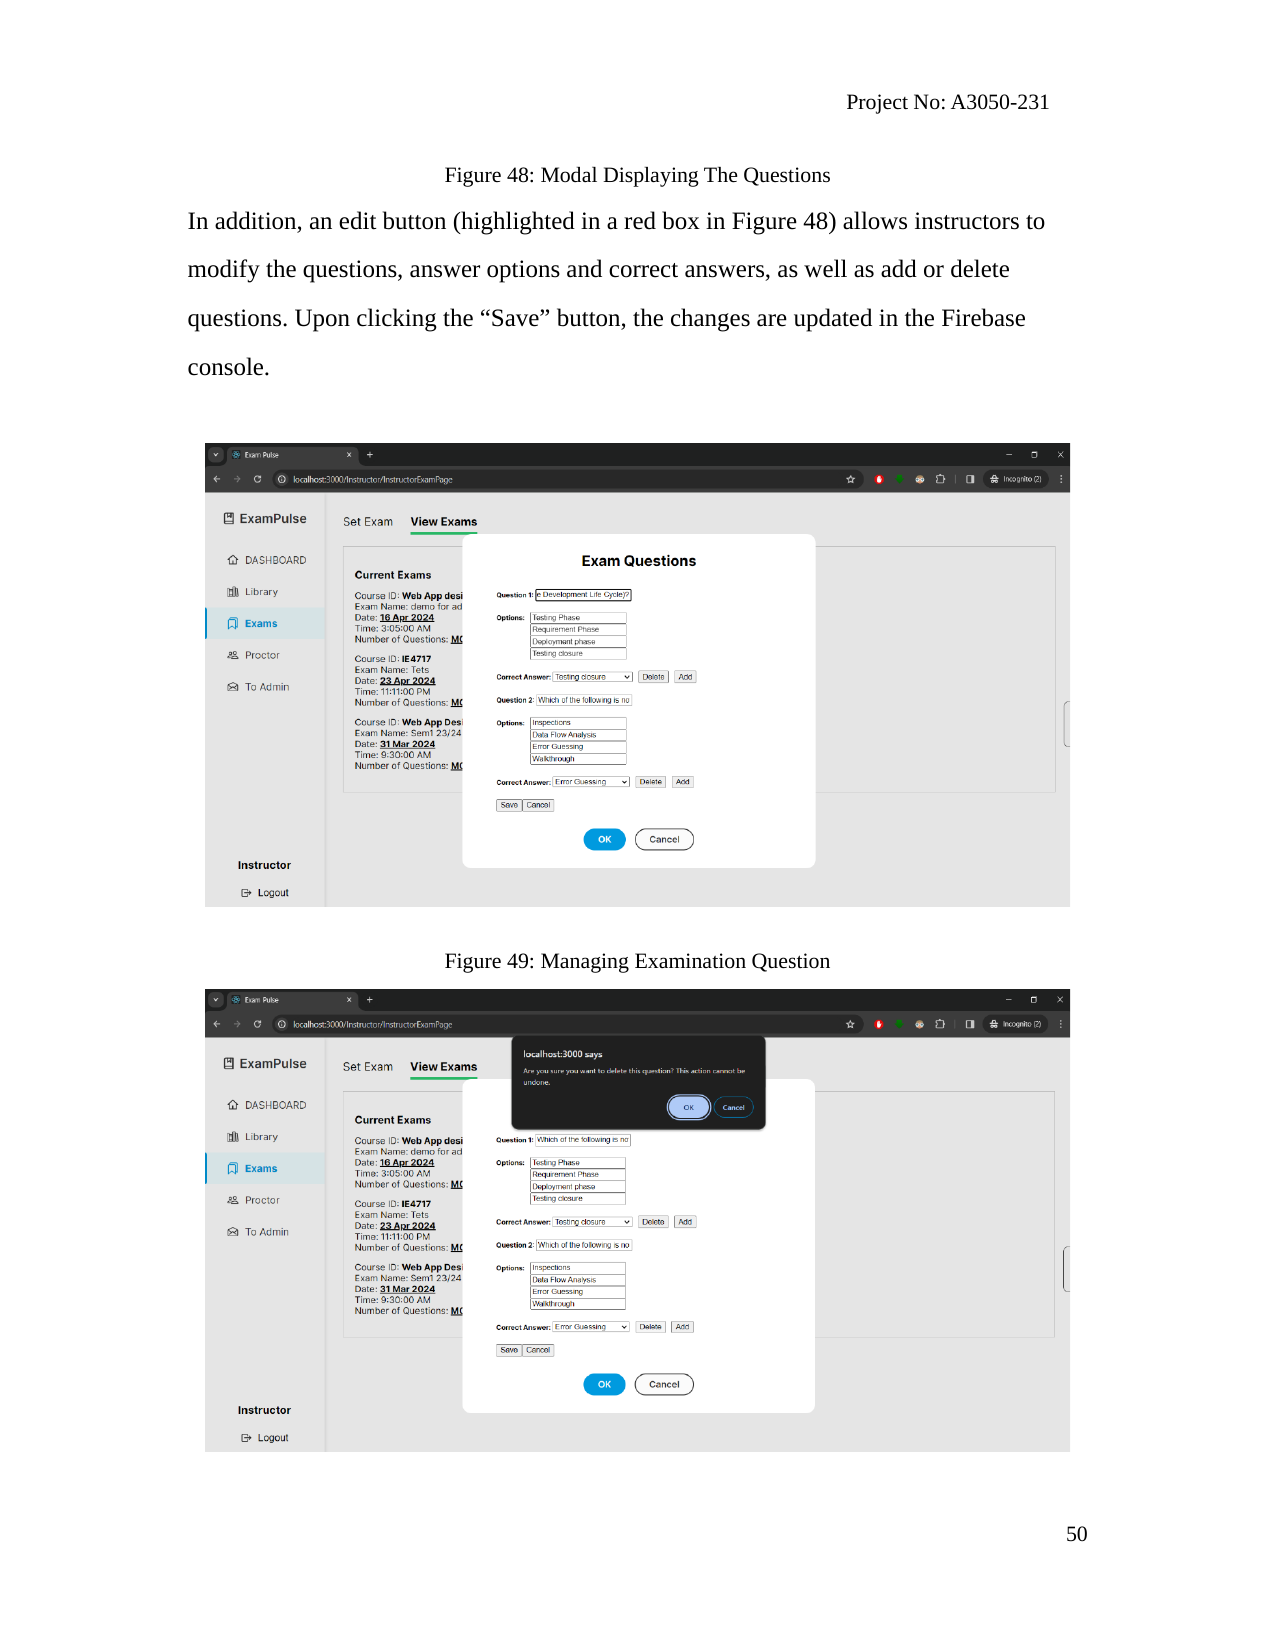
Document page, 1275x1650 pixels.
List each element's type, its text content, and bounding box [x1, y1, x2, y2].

picture [205, 989, 1071, 1452]
picture [205, 443, 1071, 907]
text Figure 48: Modal Displaying The Questions [187, 159, 1087, 191]
text In addition, an edit button (highlighted in a red box in Figure 48) allows instructors to modify the questions, answer options and correct answers, as well as add or delete questions. Upon clicking the “Save” button, the changes are updated in the Firebase console. [187, 204, 1087, 383]
text Figure 49: Managing Examination Question [187, 944, 1087, 976]
